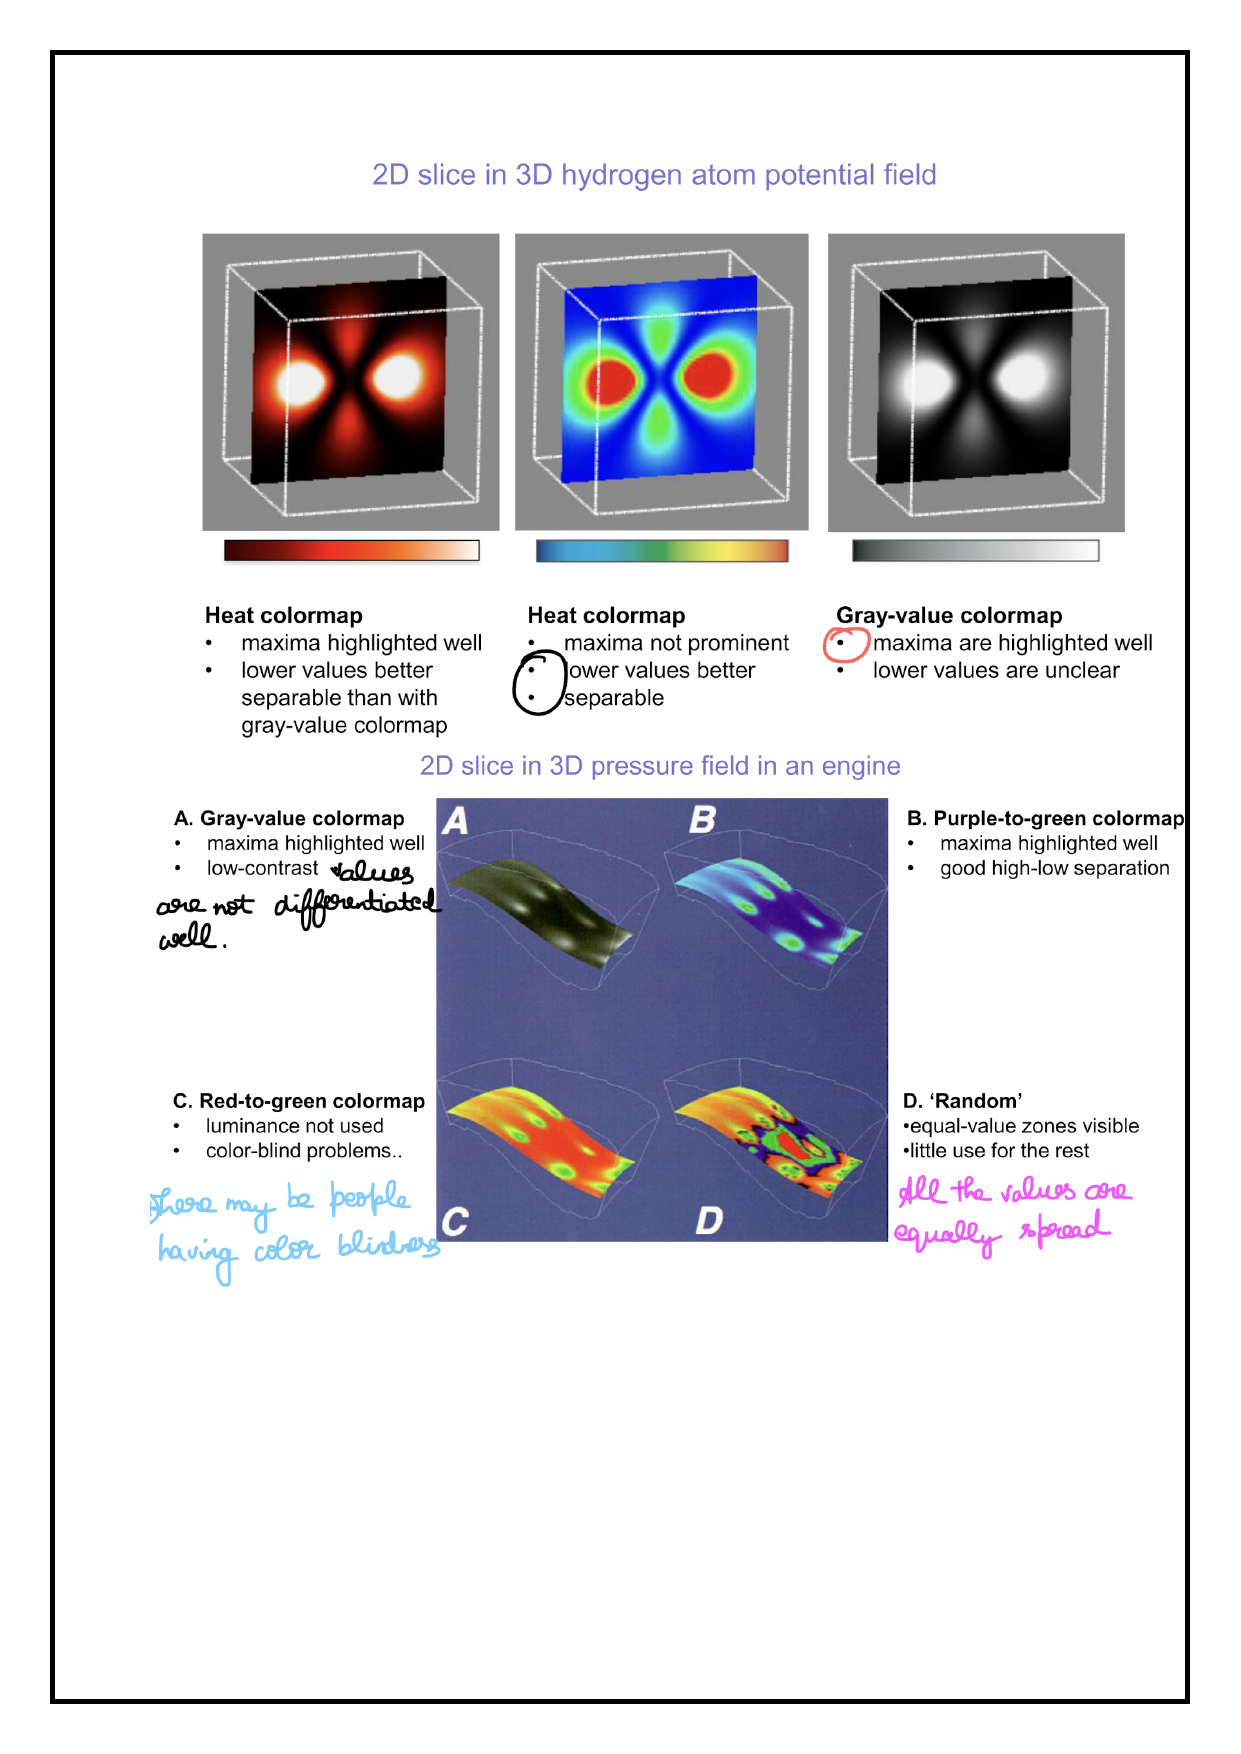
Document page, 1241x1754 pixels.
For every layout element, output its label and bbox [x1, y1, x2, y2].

picture [150, 150, 1185, 1292]
